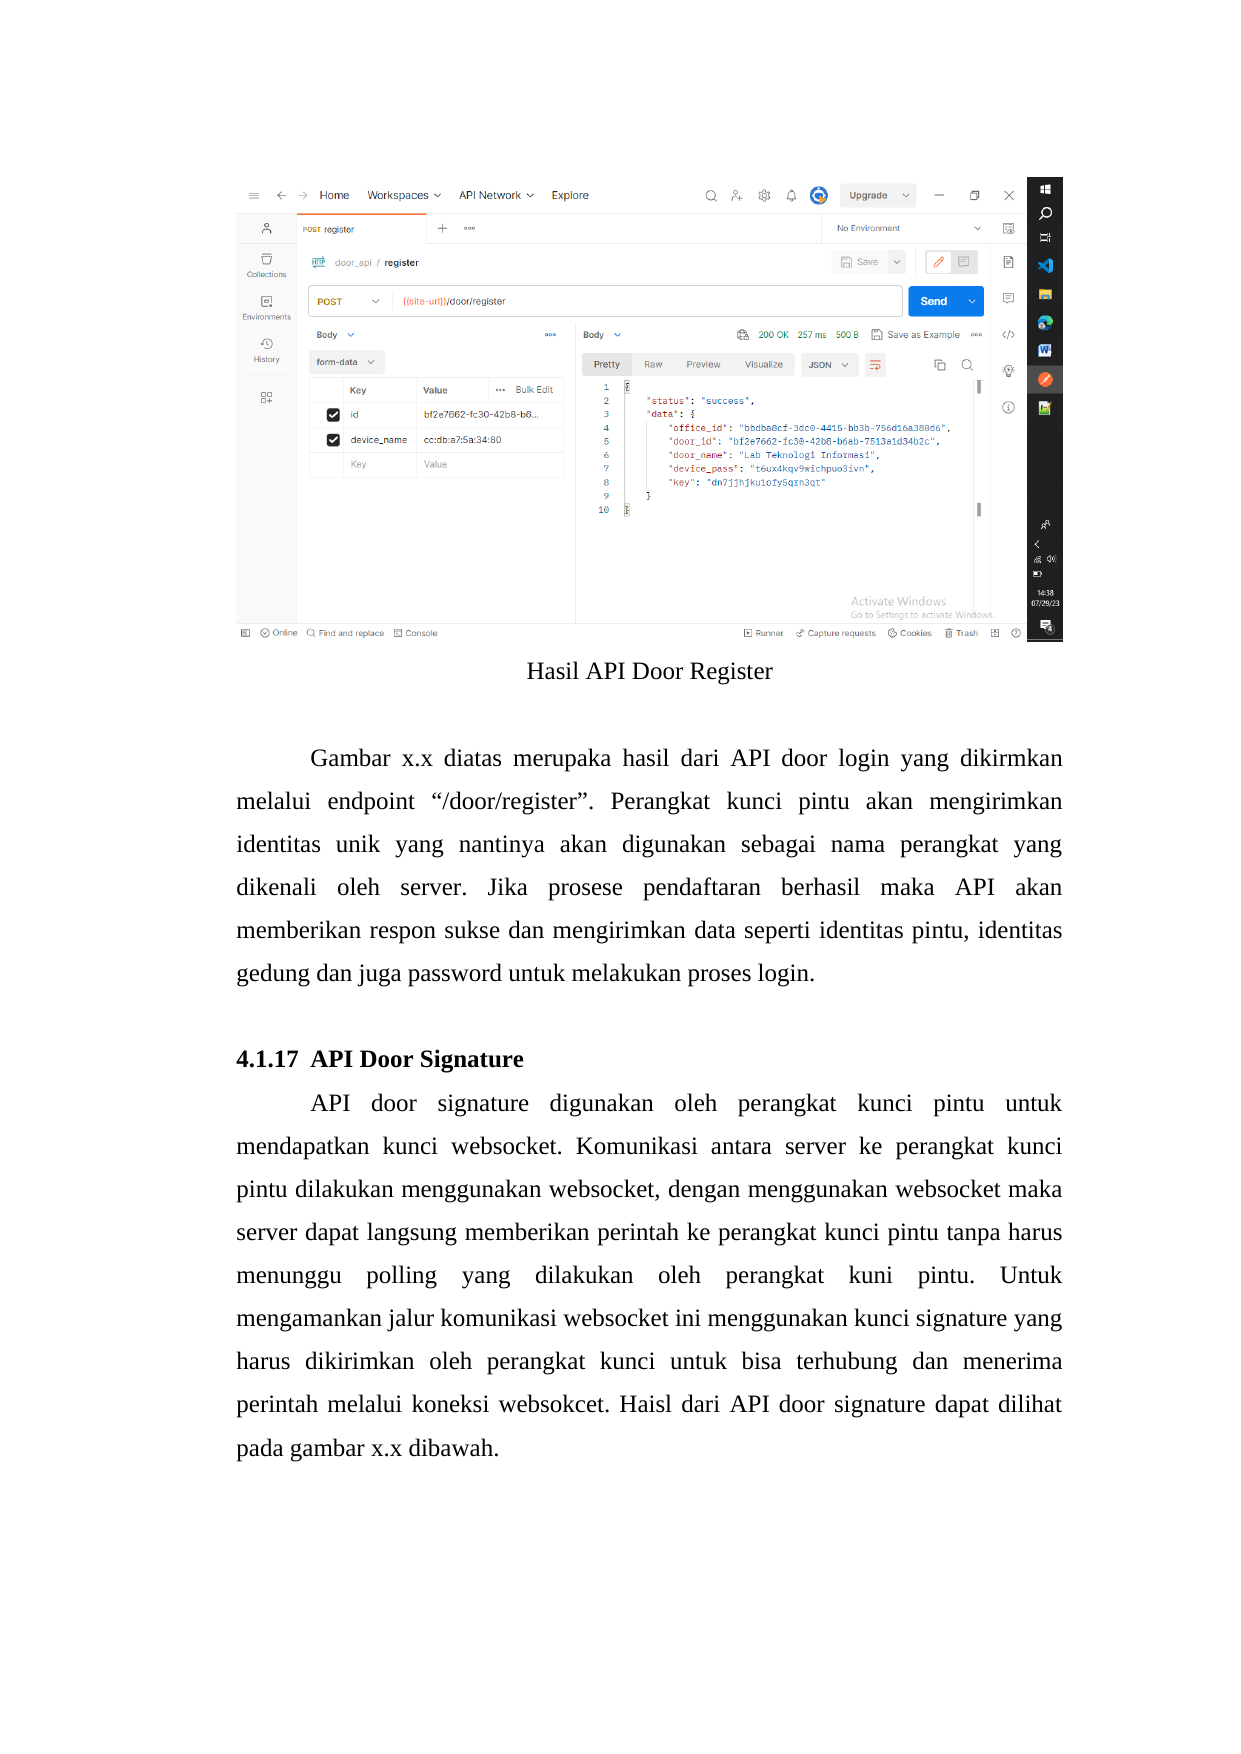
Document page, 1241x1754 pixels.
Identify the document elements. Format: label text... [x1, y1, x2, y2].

text Gambar x.x diatas merupaka hasil dari API door login yang dikirmkan melalui endpoint “/door/register”. Perangkat kunci pintu akan mengirimkan identitas unik yang nantinya akan digunakan sebagai nama perangkat yang dikenali oleh server. Jika prosese pendaftaran berhasil maka API akan memberikan respon sukse dan mengirimkan data seperti identitas pintu, identitas gedung dan juga password untuk melakukan proses login. [236, 743, 1063, 987]
text API door signature digunakan oleh perangkat kunci pintu untuk mendapatkan kunci websocket. Komunikasi antara server ke perangkat kunci pintu dilakukan menggunakan websocket, dengan menggunakan websocket maka server dapat langsung memberikan perintah ke perangkat kunci pintu tanpa harus menunggu polling yang dilakukan oleh perangkat kuni pintu. Untuk mengamankan jalur komunikasi websocket ini menggunakan kunci signature yang harus dikirimkan oleh perangkat kunci untuk bisa terhubung dan menerima perintah melalui koneksi websokcet. Haisl dari API door signature dapat dilihat pada gambar x.x dibawah. [236, 1088, 1063, 1461]
picture [236, 177, 1063, 642]
text Hasil API Door Register [236, 656, 1063, 685]
text API Door Signature [236, 1044, 1063, 1073]
